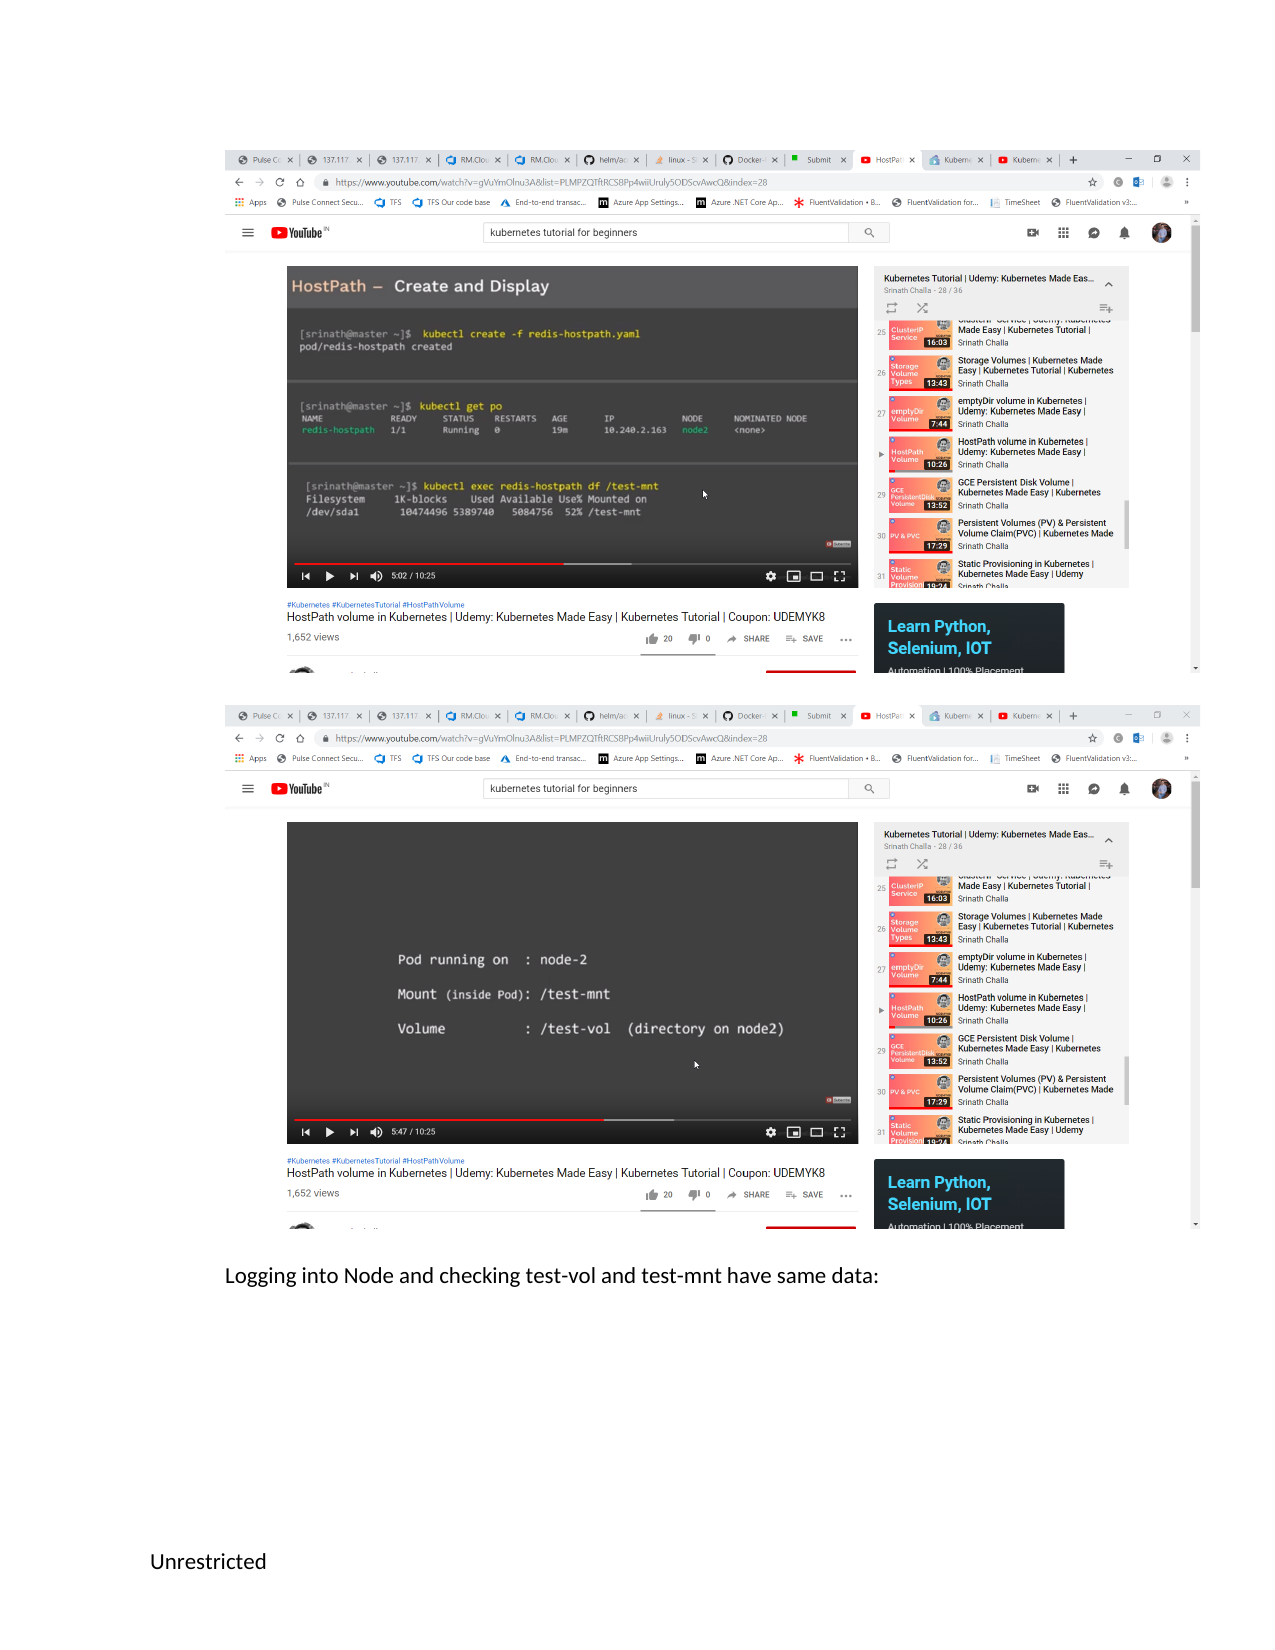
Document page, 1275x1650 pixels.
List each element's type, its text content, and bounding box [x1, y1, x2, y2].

picture [225, 705, 1200, 1229]
picture [225, 150, 1200, 673]
list Logging into Node and checking test-vol and test-mnt have same data: [225, 1261, 1125, 1289]
